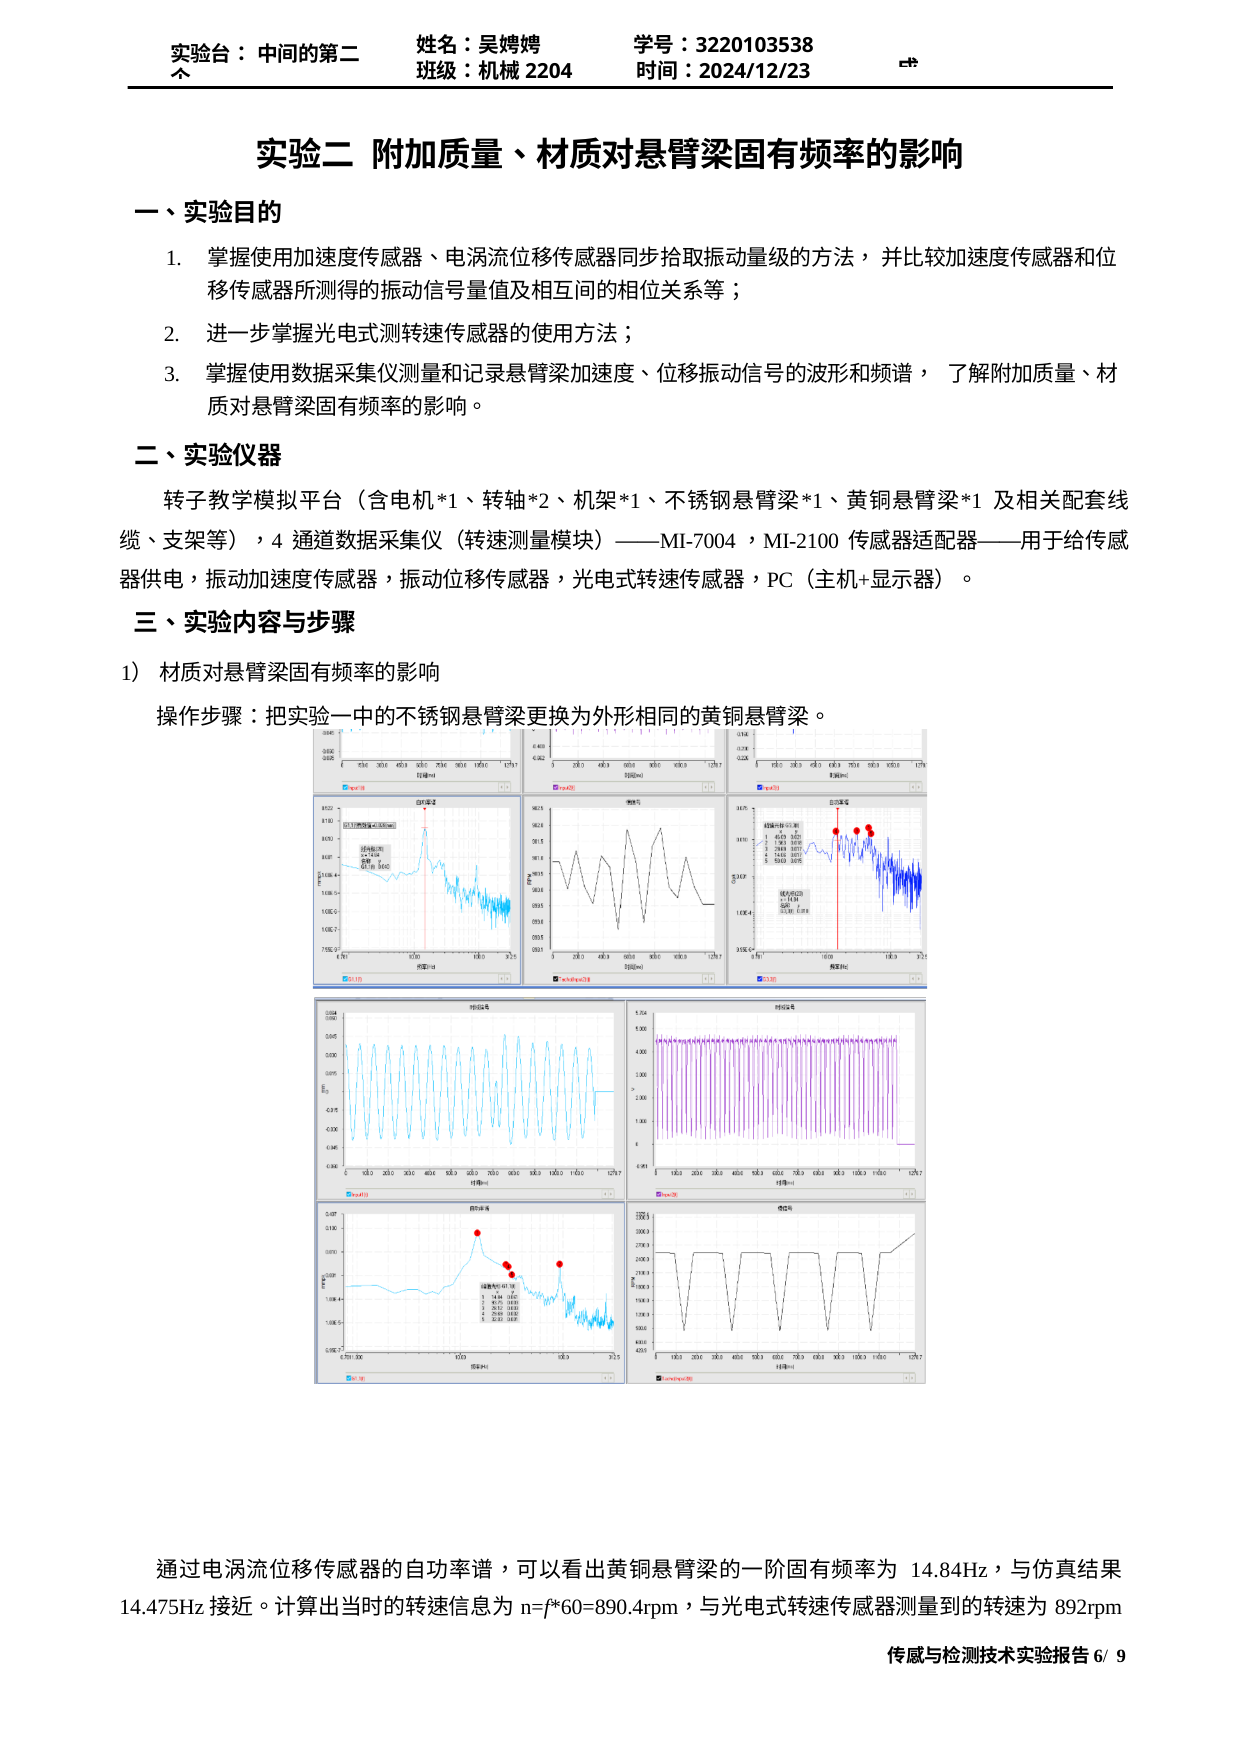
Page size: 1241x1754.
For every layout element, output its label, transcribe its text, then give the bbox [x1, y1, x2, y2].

text 二、实验仪器 [134, 440, 1130, 471]
text 1） 材质对悬臂梁固有频率的影响 [121, 658, 1130, 686]
text 3. 掌握使用数据采集仪测量和记录悬臂梁加速度、位移振动信号的波形和频谱， 了解附加质量、材质对悬臂梁固有频率的影响。 [164, 358, 1122, 421]
text 转子教学模拟平台（含电机*1、转轴*2、机架*1、不锈钢悬臂梁*1、黄铜悬臂梁*1 及相关配套线缆、支架等），4 通道数据采集仪（转速测量模块）——MI-7004 ，MI-2100 传感器适配器——用于给传感器供电，振动加速度传感器，振动位移传感器，光电式转速传感器，PC（主机+显示器）。 [119, 486, 1130, 594]
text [119, 1554, 1122, 1621]
text 三、实验内容与步骤 [134, 607, 1130, 638]
text 1. 掌握使用加速度传感器、电涡流位移传感器同步拾取振动量级的方法， 并比较加速度传感器和位移传感器所测得的振动信号量值及相互间的相位关系等； [166, 242, 1122, 305]
text 实验二 附加质量、材质对悬臂梁固有频率的影响 [255, 134, 1130, 175]
text 一、实验目的 [134, 197, 1130, 227]
text 2. 进一步掌握光电式测转速传感器的使用方法； [163, 320, 1130, 347]
picture [312, 729, 928, 1384]
text 操作步骤：把实验一中的不锈钢悬臂梁更换为外形相同的黄铜悬臂梁。 [156, 703, 1130, 730]
